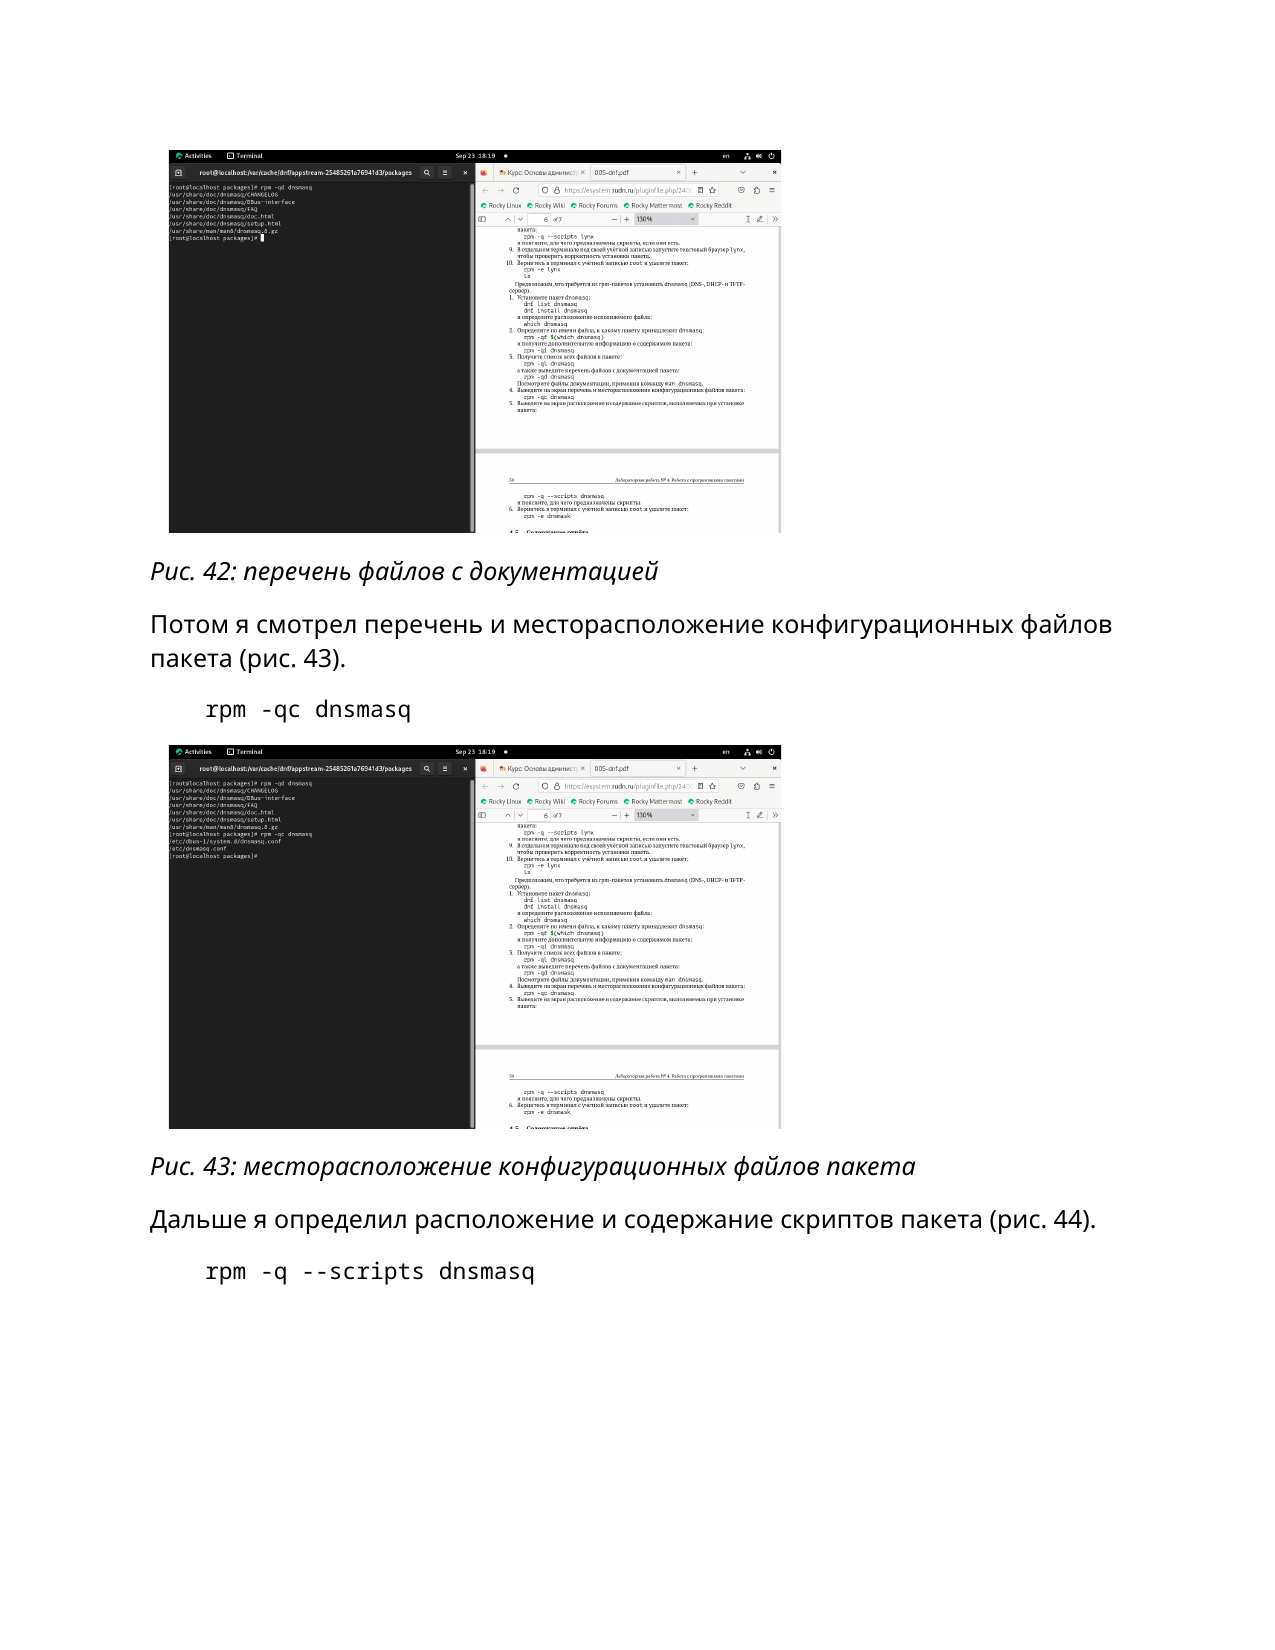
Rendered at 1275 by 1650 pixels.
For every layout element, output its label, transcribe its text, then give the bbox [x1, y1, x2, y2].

text rpm -qc dnsmasq [150, 693, 1125, 724]
text Рис. 42: перечень файлов с документацией [150, 554, 1125, 588]
picture [168, 745, 782, 1129]
text rpm -q --scripts dnsmasq [150, 1255, 1125, 1286]
text Потом я смотрел перечень и месторасположение конфигурационных файлов пакета (рис. 43). [150, 606, 1125, 674]
picture [168, 150, 782, 533]
text Рис. 43: месторасположение конфигурационных файлов пакета [150, 1149, 1125, 1183]
text Дальше я определил расположение и содержание скриптов пакета (рис. 44). [150, 1202, 1125, 1236]
